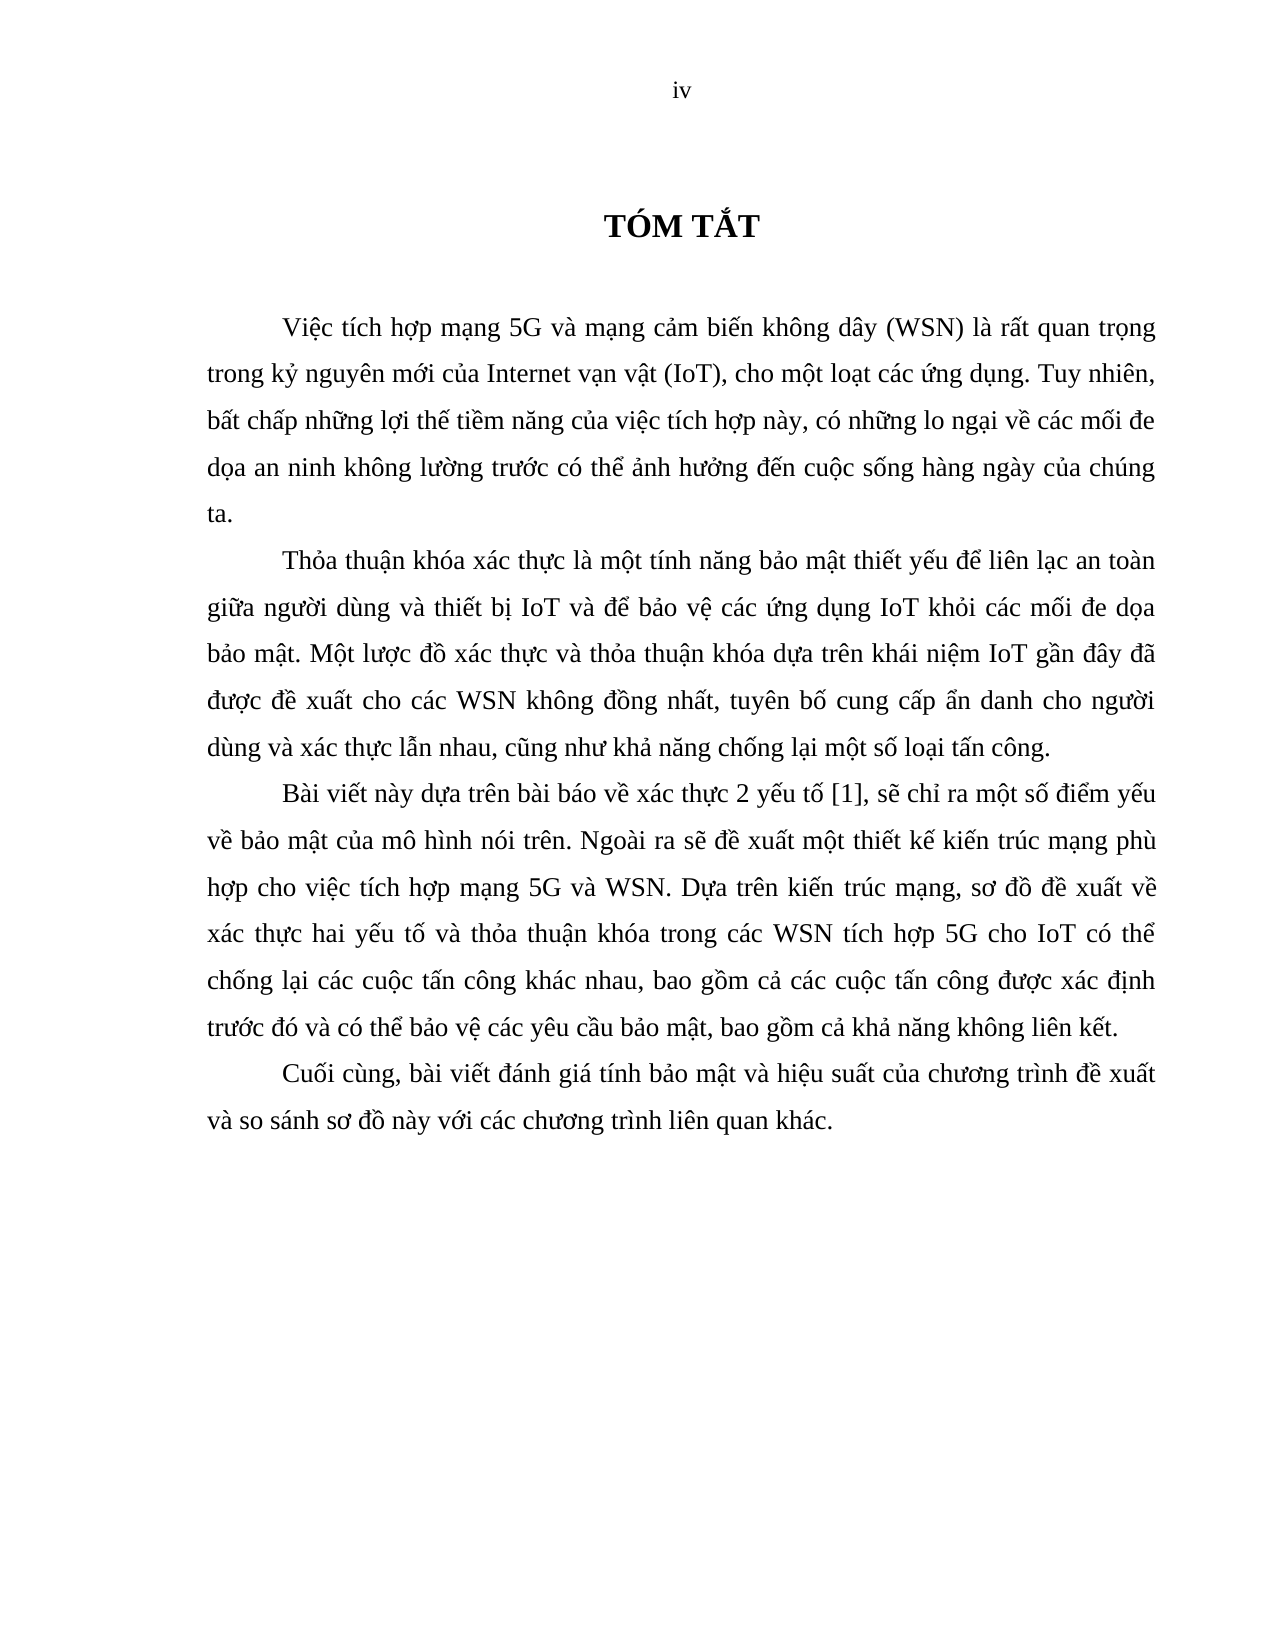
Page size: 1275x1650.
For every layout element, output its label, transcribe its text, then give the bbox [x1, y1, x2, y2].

text TÓM TẮT [207, 207, 1157, 245]
text Việc tích hợp mạng 5G và mạng cảm biến không dây (WSN) là rất quan trọng trong kỷ nguyên mới của Internet vạn vật (IoT), cho một loạt các ứng dụng. Tuy nhiên, bất chấp những lợi thế tiềm năng của việc tích hợp này, có những lo ngại về các mối đe dọa an ninh không lường trước có thể ảnh hưởng đến cuộc sống hàng ngày của chúng ta. [207, 311, 1157, 529]
text Thỏa thuận khóa xác thực là một tính năng bảo mật thiết yếu để liên lạc an toàn giữa người dùng và thiết bị IoT và để bảo vệ các ứng dụng IoT khỏi các mối đe dọa bảo mật. Một lược đồ xác thực và thỏa thuận khóa dựa trên khái niệm IoT gần đây đã được đề xuất cho các WSN không đồng nhất, tuyên bố cung cấp ẩn danh cho người dùng và xác thực lẫn nhau, cũng như khả năng chống lại một số loại tấn công. [207, 544, 1157, 762]
text Cuối cùng, bài viết đánh giá tính bảo mật và hiệu suất của chương trình đề xuất và so sánh sơ đồ này với các chương trình liên quan khác. [207, 1058, 1157, 1135]
text Bài viết này dựa trên bài báo về xác thực 2 yếu tố [1], sẽ chỉ ra một số điểm yếu về bảo mật của mô hình nói trên. Ngoài ra sẽ đề xuất một thiết kế kiến ​​trúc mạng phù hợp cho việc tích hợp mạng 5G và WSN. Dựa trên kiến ​​trúc mạng, sơ đồ đề xuất về xác thực hai yếu tố và thỏa thuận khóa trong các WSN tích hợp 5G cho IoT có thể chống lại các cuộc tấn công khác nhau, bao gồm cả các cuộc tấn công được xác định trước đó và có thể bảo vệ các yêu cầu bảo mật, bao gồm cả khả năng không liên kết. [207, 778, 1157, 1042]
